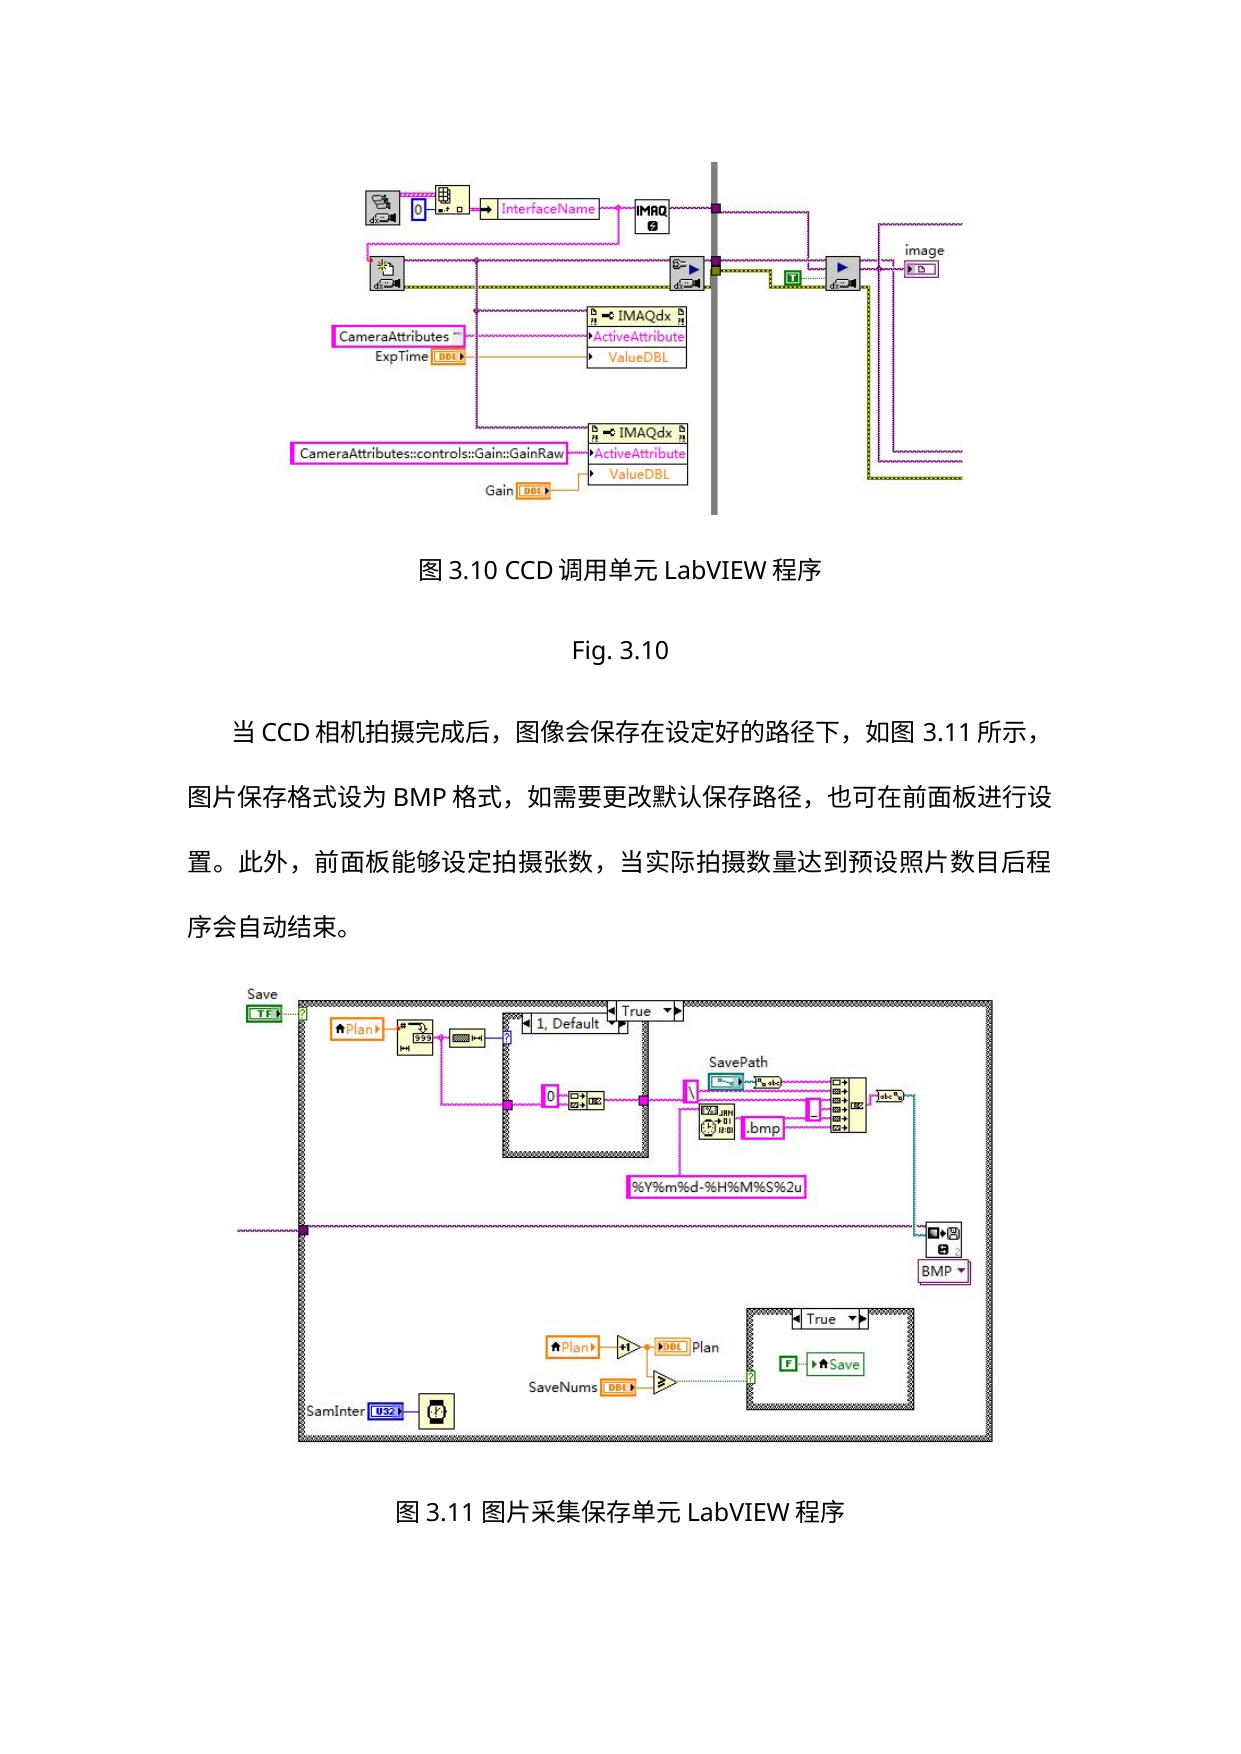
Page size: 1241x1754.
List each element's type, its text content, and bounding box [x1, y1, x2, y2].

text Fig. 3.10 [187, 617, 1053, 682]
picture [237, 974, 1004, 1458]
text 图3.10 CCD调用单元LabVIEW程序 [187, 536, 1053, 601]
text 图3.11 图片采集保存单元LabVIEW程序 [187, 1478, 1053, 1543]
text 当CCD相机拍摄完成后，图像会保存在设定好的路径下，如图3.11所示，图片保存格式设为BMP格式，如需要更改默认保存路径，也可在前面板进行设置。此外，前面板能够设定拍摄张数，当实际拍摄数量达到预设照片数目后程序会自动结束。 [187, 698, 1053, 958]
picture [277, 162, 963, 515]
